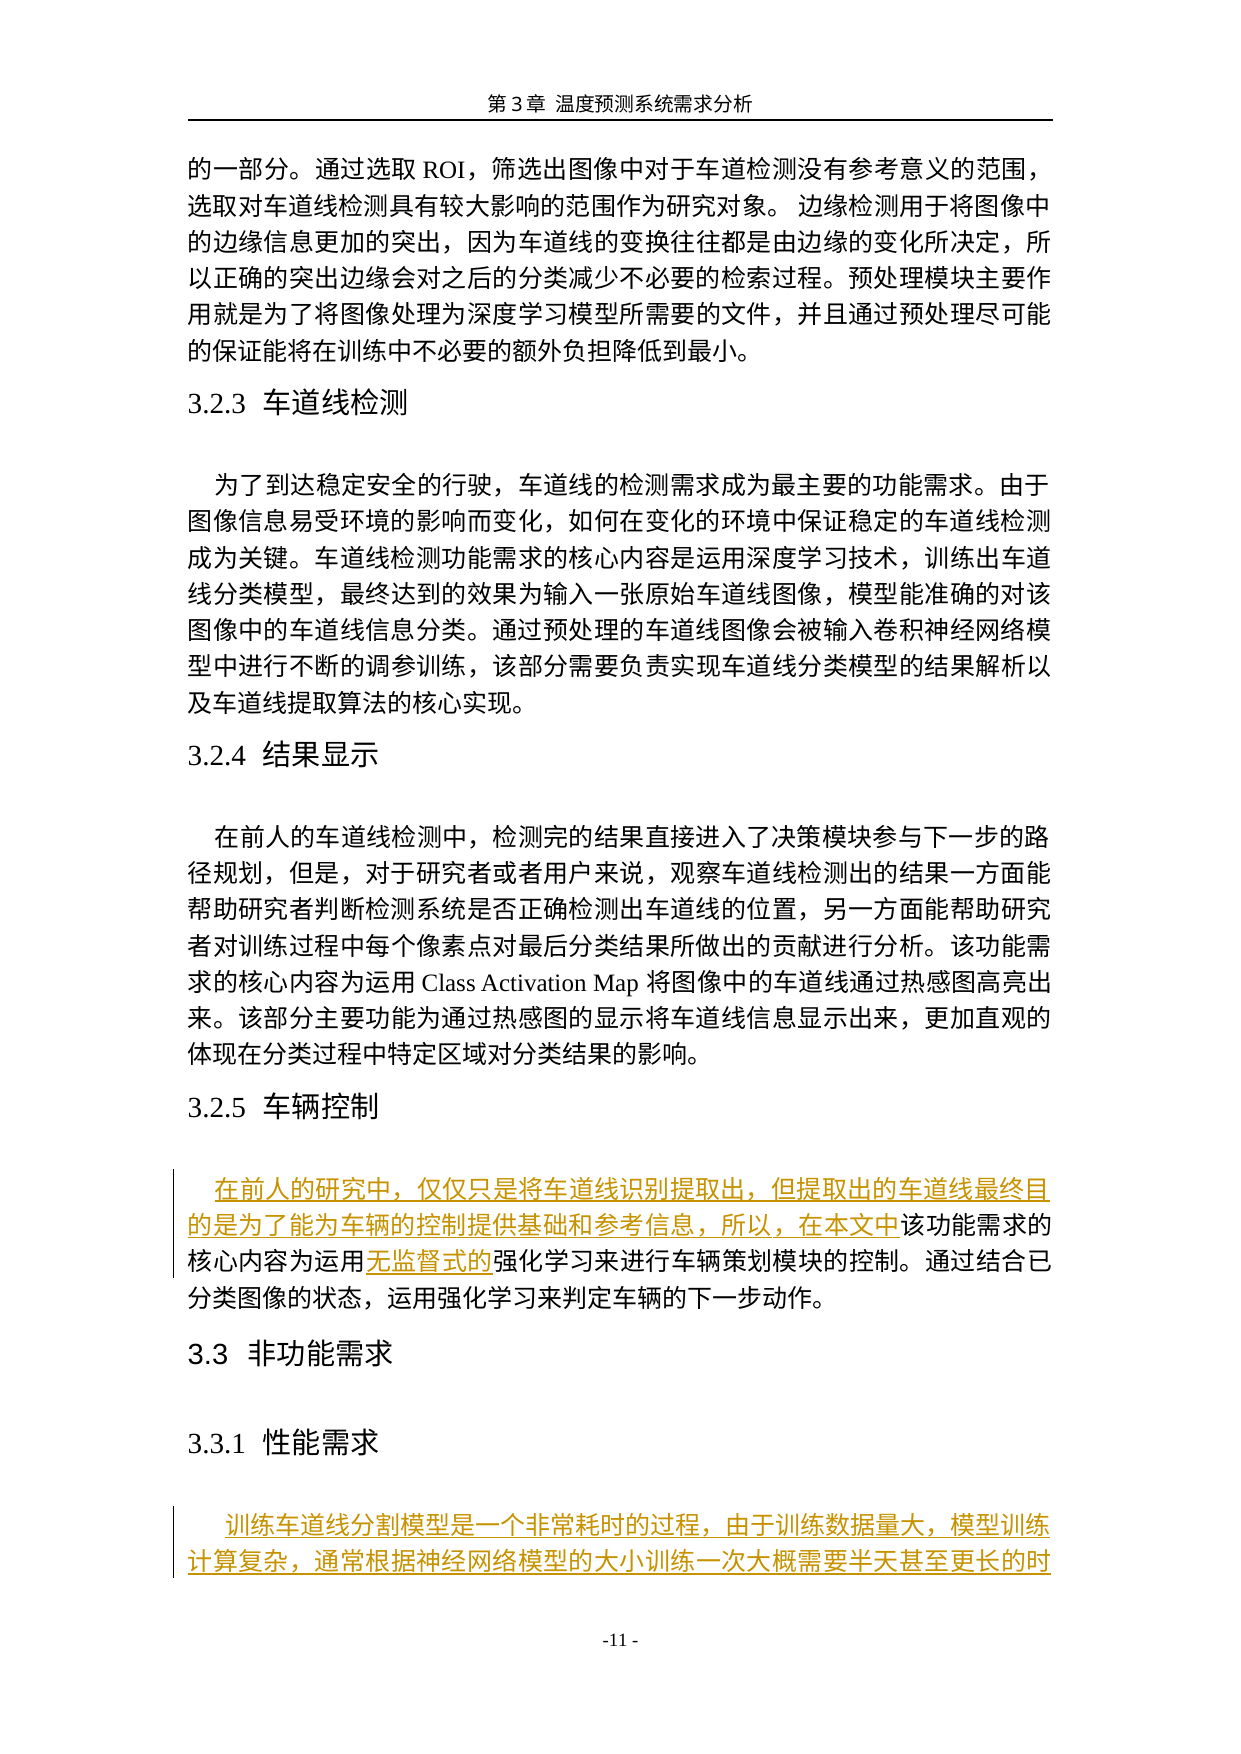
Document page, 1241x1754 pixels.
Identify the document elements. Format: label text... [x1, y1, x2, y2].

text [187, 150, 1053, 367]
subtitle 结果显示 [187, 732, 1053, 774]
text 非功能需求 [187, 1331, 1053, 1373]
subtitle 车道线检测 [187, 380, 1053, 422]
text 在前人的车道线检测中，检测完的结果直接进入了决策模块参与下一步的路径规划，但是，对于研究者或者用户来说，观察车道线检测出的结果一方面能帮助研究者判断检测系统是否正确检测出车道线的位置，另一方面能帮助研究者对训练过程中每个像素点对最后分类结果所做出的贡献进行分析。该功能需求的核心内容为运用Class Activation Map 将图像中的车道线通过热感图高亮出来。该部分主要功能为通过热感图的显示将车道线信息显示出来，更加直观的体现在分类过程中特定区域对分类结果的影响。 [187, 817, 1053, 1071]
text 为了到达稳定安全的行驶，车道线的检测需求成为最主要的功能需求。由于图像信息易受环境的影响而变化，如何在变化的环境中保证稳定的车道线检测成为关键。车道线检测功能需求的核心内容是运用深度学习技术，训练出车道线分类模型，最终达到的效果为输入一张原始车道线图像，模型能准确的对该图像中的车道线信息分类。通过预处理的车道线图像会被输入卷积神经网络模型中进行不断的调参训练，该部分需要负责实现车道线分类模型的结果解析以及车道线提取算法的核心实现。 [187, 466, 1053, 719]
text 该功能需求的核心内容为运用强化学习来进行车辆策划模块的控制。通过结合已分类图像的状态，运用强化学习来判定车辆的下一步动作。 [187, 1169, 1053, 1314]
subtitle 性能需求 [187, 1420, 1053, 1462]
subtitle 车辆控制 [187, 1084, 1053, 1126]
